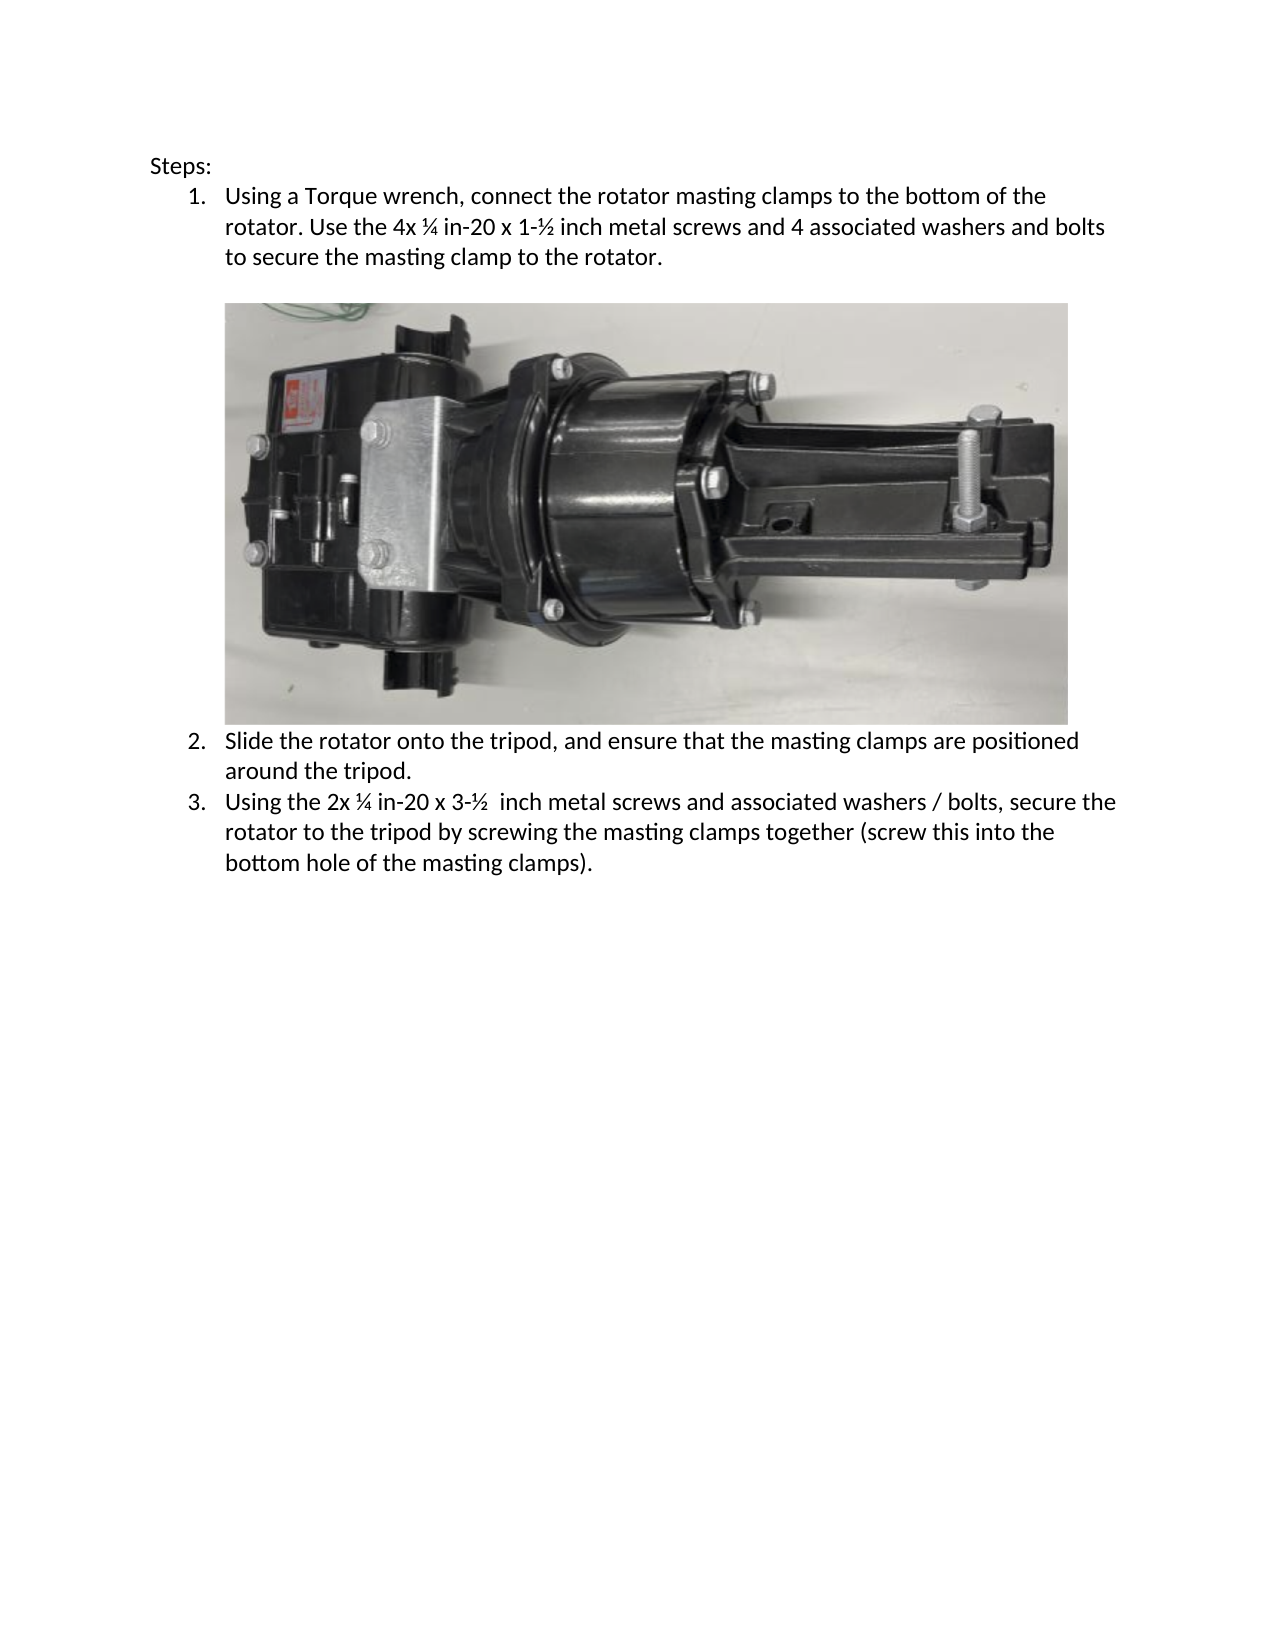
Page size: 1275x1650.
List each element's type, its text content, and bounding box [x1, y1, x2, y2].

picture [226, 304, 1067, 724]
list Using the 2x ¼ in-20 x 3-½ inch metal screws and associated washers / bolts, secure the rotator to the tripod by screwing the masting clamps together (screw this into the bottom hole of the masting clamps). [187, 786, 1125, 878]
list Slide the rotator onto the tripod, and ensure that the masting clamps are positioned around the tripod. [187, 725, 1125, 786]
list Using a Torque wrench, connect the rotator masting clamps to the bottom of the rotator. Use the 4x ¼ in-20 x 1-½ inch metal screws and 4 associated washers and bolts to secure the masting clamp to the rotator. [187, 181, 1125, 272]
text Steps: [150, 150, 1125, 181]
